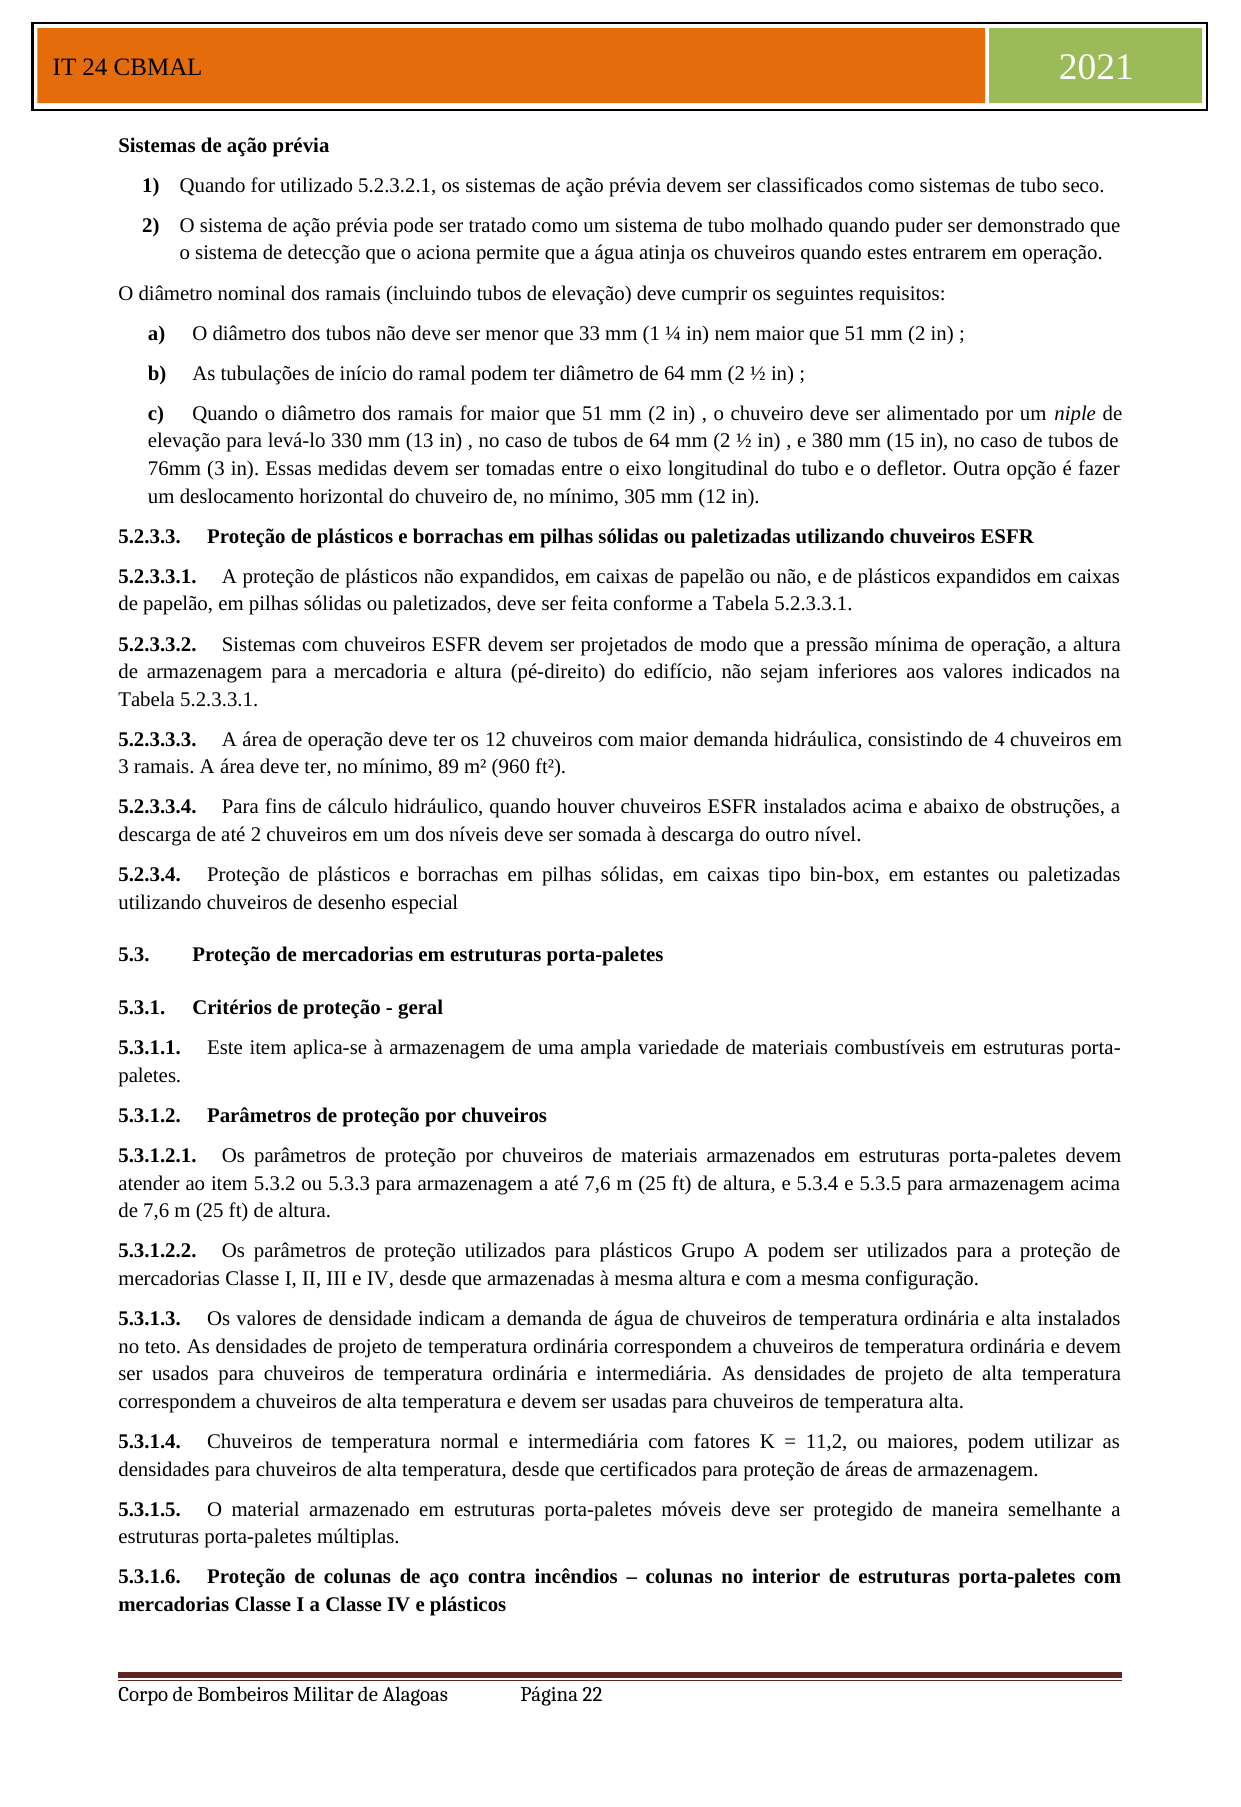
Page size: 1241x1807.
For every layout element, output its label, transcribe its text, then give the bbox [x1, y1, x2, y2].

text Sistemas com chuveiros ESFR devem ser projetados de modo que a pressão mínima de operação, a altura de armazenagem para a mercadoria e altura (pé-direito) do edifício, não sejam inferiores aos valores indicados na Tabela 5.2.3.3.1. [118, 631, 1122, 711]
list O diâmetro dos tubos não deve ser menor que 33 mm (1 ¼ in) nem maior que 51 mm (2 in) ; [148, 321, 1122, 344]
text Os valores de densidade indicam a demanda de água de chuveiros de temperatura ordinária e alta instalados no teto. As densidades de projeto de temperatura ordinária correspondem a chuveiros de temperatura ordinária e devem ser usados para chuveiros de temperatura ordinária e intermediária. As densidades de projeto de alta temperatura correspondem a chuveiros de alta temperatura e devem ser usadas para chuveiros de temperatura alta. [118, 1306, 1122, 1413]
text Proteção de mercadorias em estruturas porta-paletes [118, 942, 1122, 966]
text Proteção de plásticos e borrachas em pilhas sólidas ou paletizadas utilizando chuveiros ESFR [118, 524, 1122, 548]
text O diâmetro nominal dos ramais (incluindo tubos de elevação) deve cumprir os seguintes requisitos: [118, 280, 1122, 304]
text Proteção de plásticos e borrachas em pilhas sólidas, em caixas tipo bin-box, em estantes ou paletizadas utilizando chuveiros de desenho especial [118, 862, 1122, 914]
text O material armazenado em estruturas porta-paletes móveis deve ser protegido de maneira semelhante a estruturas porta-paletes múltiplas. [118, 1497, 1122, 1548]
text Os parâmetros de proteção por chuveiros de materiais armazenados em estruturas porta-paletes devem atender ao item 5.3.2 ou 5.3.3 para armazenagem a até 7,6 m (25 ft) de altura, e 5.3.4 e 5.3.5 para armazenagem acima de 7,6 m (25 ft) de altura. [118, 1143, 1122, 1222]
text Este item aplica-se à armazenagem de uma ampla variedade de materiais combustíveis em estruturas porta-paletes. [118, 1035, 1122, 1087]
text O sistema de ação prévia pode ser tratado como um sistema de tubo molhado quando puder ser demonstrado que o sistema de detecção que o aciona permite que a água atinja os chuveiros quando estes entrarem em operação. [142, 213, 1122, 264]
text A área de operação deve ter os 12 chuveiros com maior demanda hidráulica, consistindo de 4 chuveiros em 3 ramais. A área deve ter, no mínimo, 89 m² (960 ft²). [118, 727, 1122, 778]
text Para fins de cálculo hidráulico, quando houver chuveiros ESFR instalados acima e abaixo de obstruções, a descarga de até 2 chuveiros em um dos níveis deve ser somada à descarga do outro nível. [118, 794, 1122, 846]
text Sistemas de ação prévia [118, 132, 1122, 157]
text Os parâmetros de proteção utilizados para plásticos Grupo A podem ser utilizados para a proteção de mercadorias Classe I, II, III e IV, desde que armazenadas à mesma altura e com a mesma configuração. [118, 1238, 1122, 1290]
text A proteção de plásticos não expandidos, em caixas de papelão ou não, e de plásticos expandidos em caixas de papelão, em pilhas sólidas ou paletizados, deve ser feita conforme a Tabela 5.2.3.3.1. [118, 564, 1122, 615]
text Critérios de proteção - geral [118, 995, 1122, 1019]
text Parâmetros de proteção por chuveiros [118, 1103, 1122, 1127]
text Chuveiros de temperatura normal e intermediária com fatores K = 11,2, ou maiores, podem utilizar as densidades para chuveiros de alta temperatura, desde que certificados para proteção de áreas de armazenagem. [118, 1429, 1122, 1481]
list Quando for utilizado 5.2.3.2.1, os sistemas de ação prévia devem ser classificados como sistemas de tubo seco. [142, 173, 1122, 197]
text As tubulações de início do ramal podem ter diâmetro de 64 mm (2 ½ in) ; [148, 361, 1122, 385]
text Quando o diâmetro dos ramais for maior que 51 mm (2 in) , o chuveiro deve ser alimentado por um niple de elevação para levá-lo 330 mm (13 in) , no caso de tubos de 64 mm (2 ½ in) , e 380 mm (15 in), no caso de tubos de 76mm (3 in). Essas medidas devem ser tomadas entre o eixo longitudinal do tubo e o defletor. Outra opção é fazer um deslocamento horizontal do chuveiro de, no mínimo, 305 mm (12 in). [148, 401, 1122, 508]
text Proteção de colunas de aço contra incêndios – colunas no interior de estruturas porta-paletes com mercadorias Classe I a Classe IV e plásticos [118, 1564, 1122, 1616]
